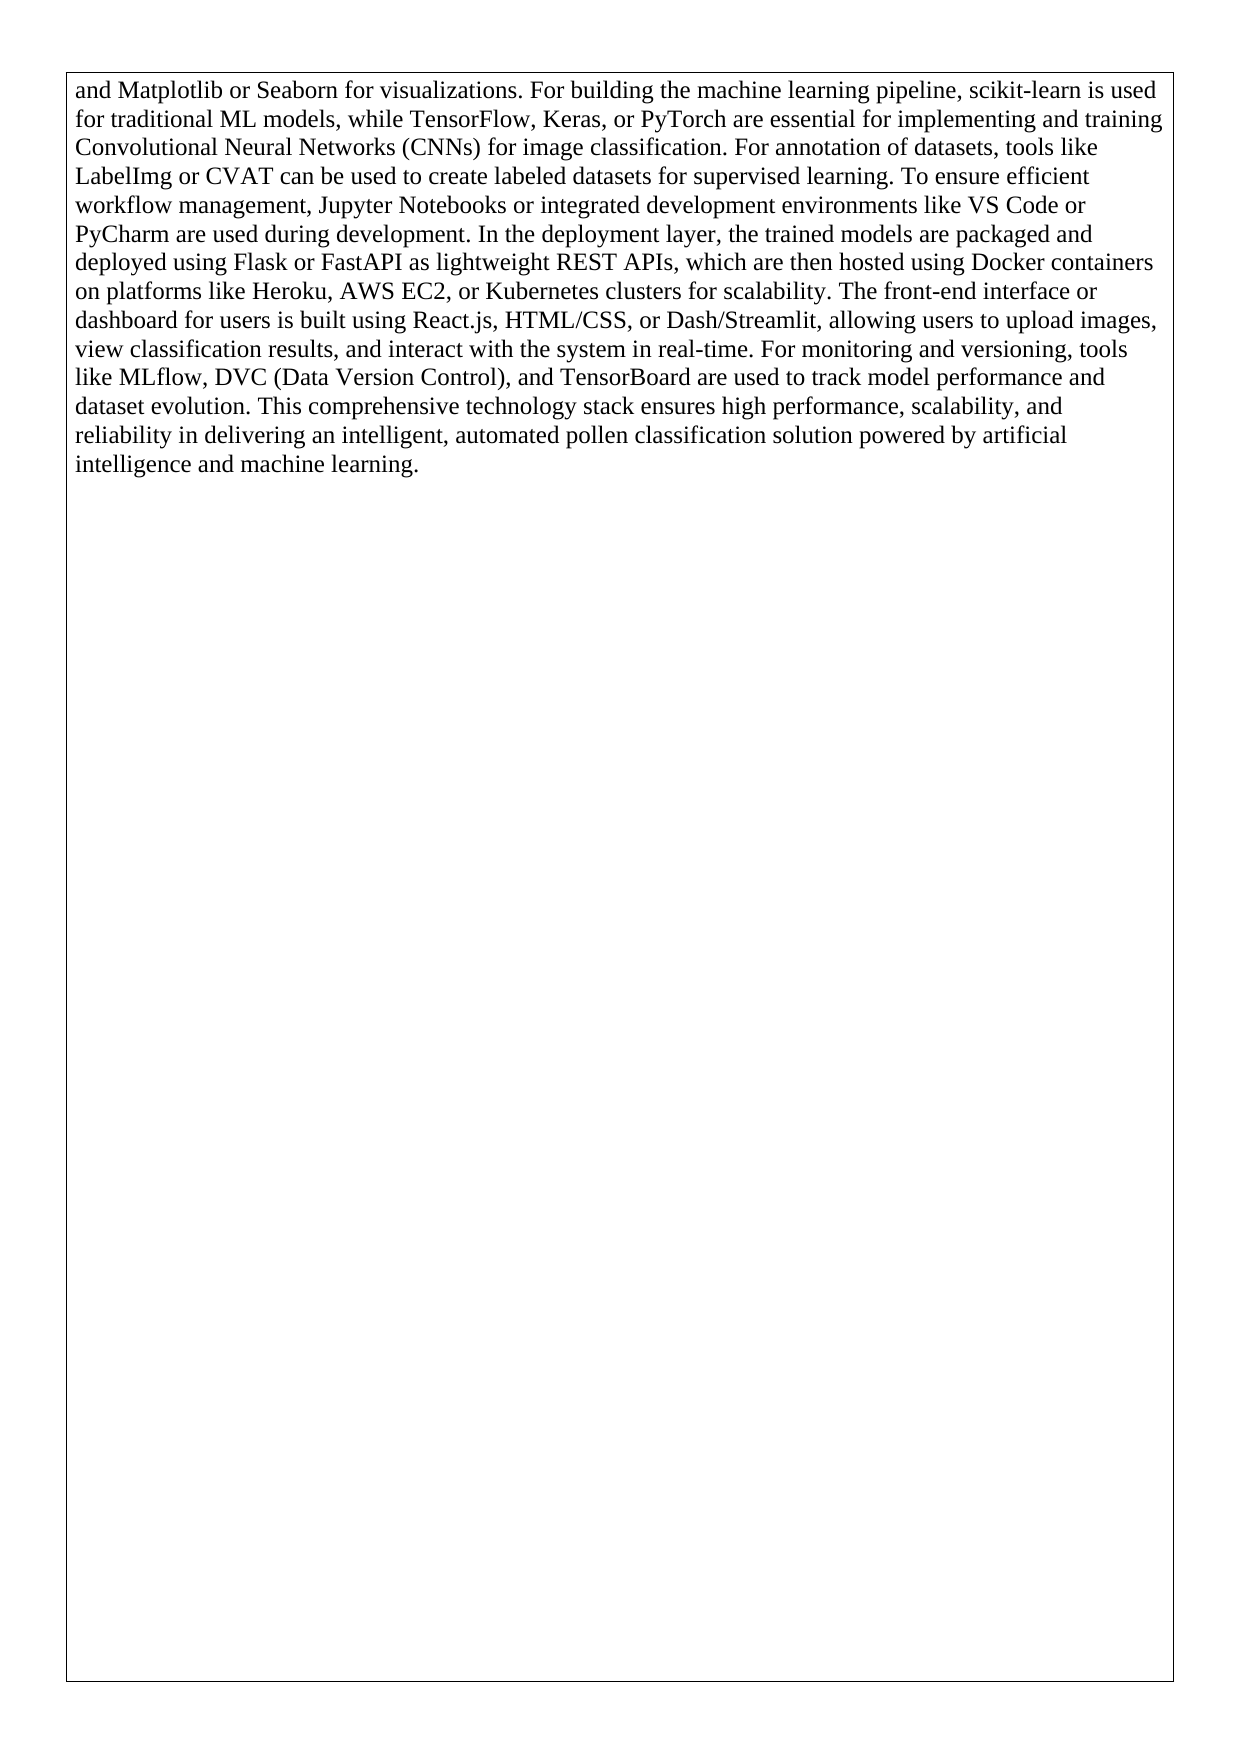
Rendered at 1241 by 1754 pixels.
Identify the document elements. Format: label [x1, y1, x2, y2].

list [75, 75, 1165, 477]
